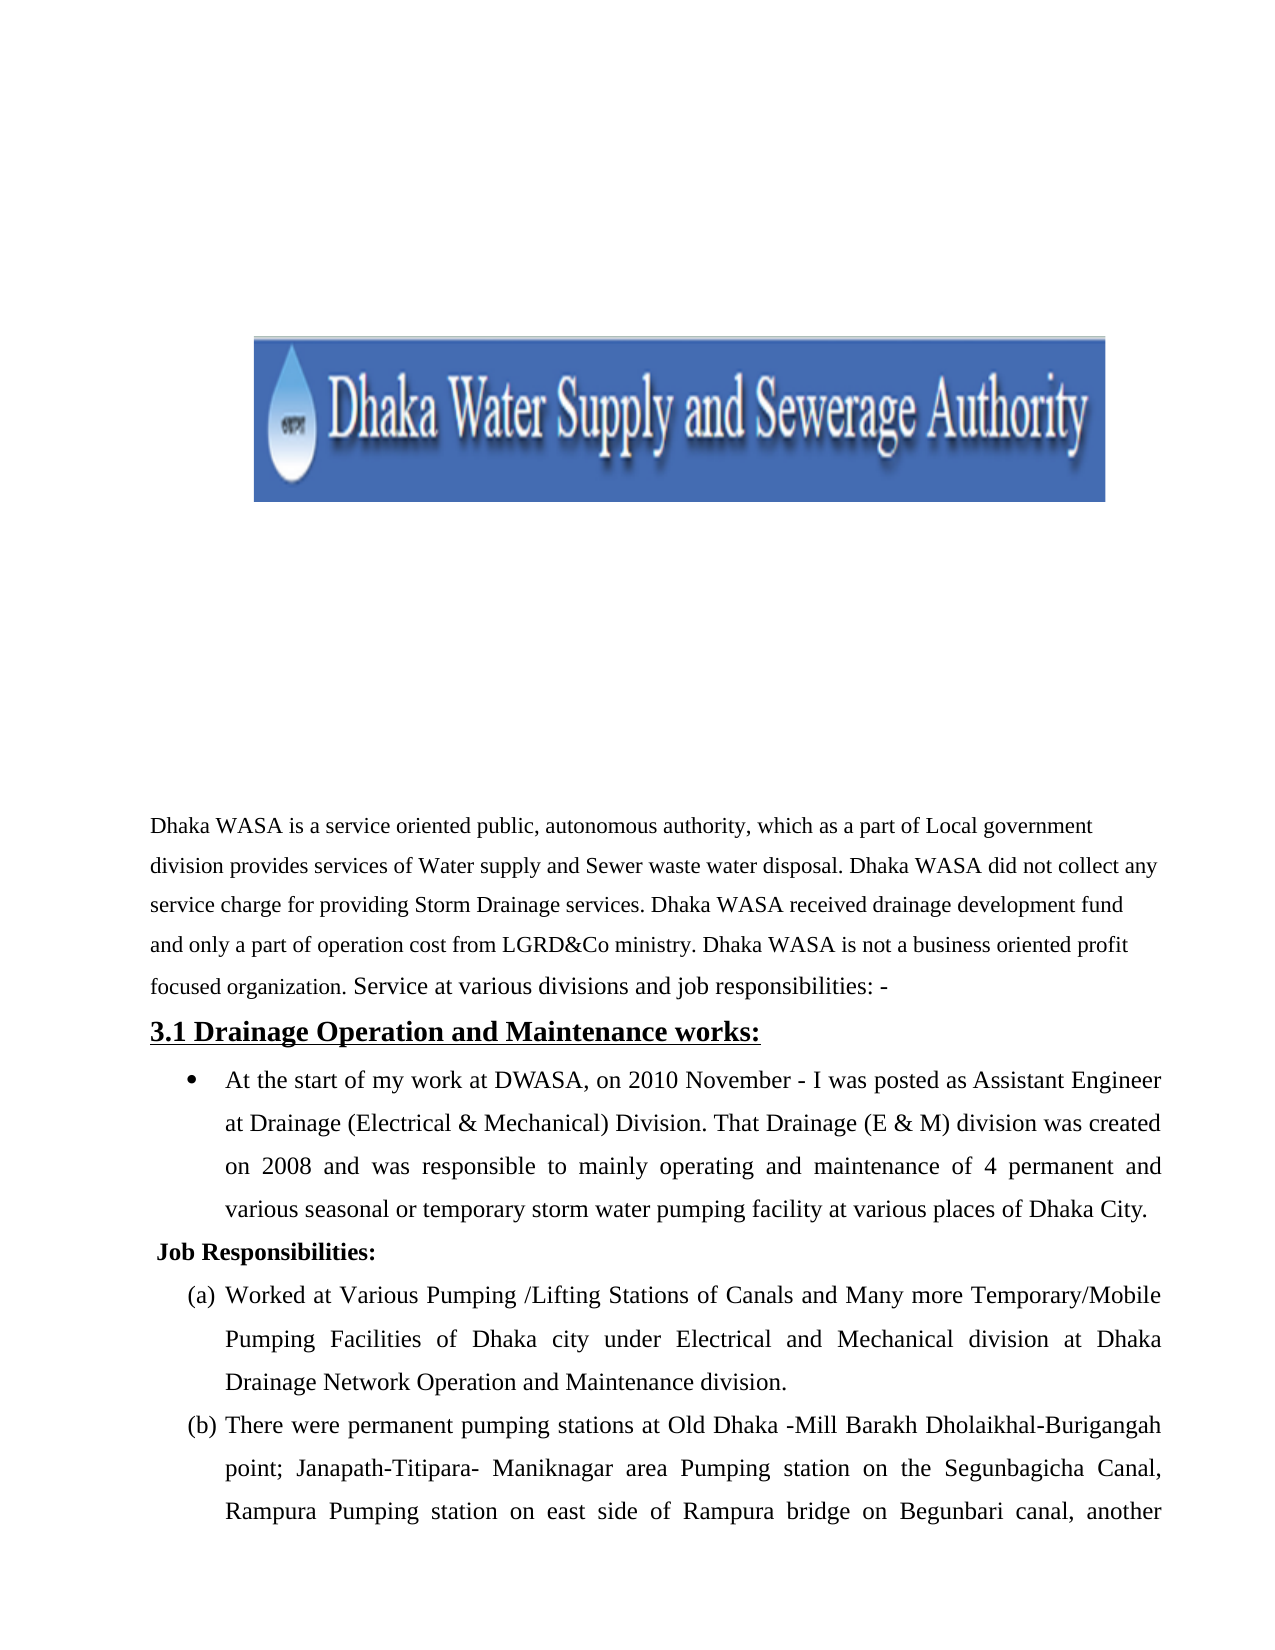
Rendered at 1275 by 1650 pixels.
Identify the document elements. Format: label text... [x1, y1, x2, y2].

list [187, 1410, 1162, 1525]
picture [253, 336, 1106, 502]
text 3.1 Drainage Operation and Maintenance works: [150, 1014, 1162, 1048]
text Dhaka WASA is a service oriented public, autonomous authority, which as a part of Local government division provides services of Water supply and Sewer waste water disposal. Dhaka WASA did not collect any service charge for providing Storm Drainage services. Dhaka WASA received drainage development fund and only a part of operation cost from LGRD&Co ministry. Dhaka WASA is not a business oriented profit focused organization. Service at various divisions and job responsibilities: - [150, 812, 1162, 1000]
list At the start of my work at DWASA, on 2010 November - I was posted as Assistant Engineer at Drainage (Electrical & Mechanical) Division. That Drainage (E & M) division was created on 2008 and was responsible to mainly operating and maintenance of 4 permanent and various seasonal or temporary storm water pumping facility at various places of Dhaka City. [187, 1065, 1162, 1223]
list Worked at Various Pumping /Lifting Stations of Canals and Many more Temporary/Mobile Pumping Facilities of Dhaka city under Electrical and Mechanical division at Dhaka Drainage Network Operation and Maintenance division. [187, 1281, 1162, 1396]
text Job Responsibilities: [150, 1237, 1162, 1266]
